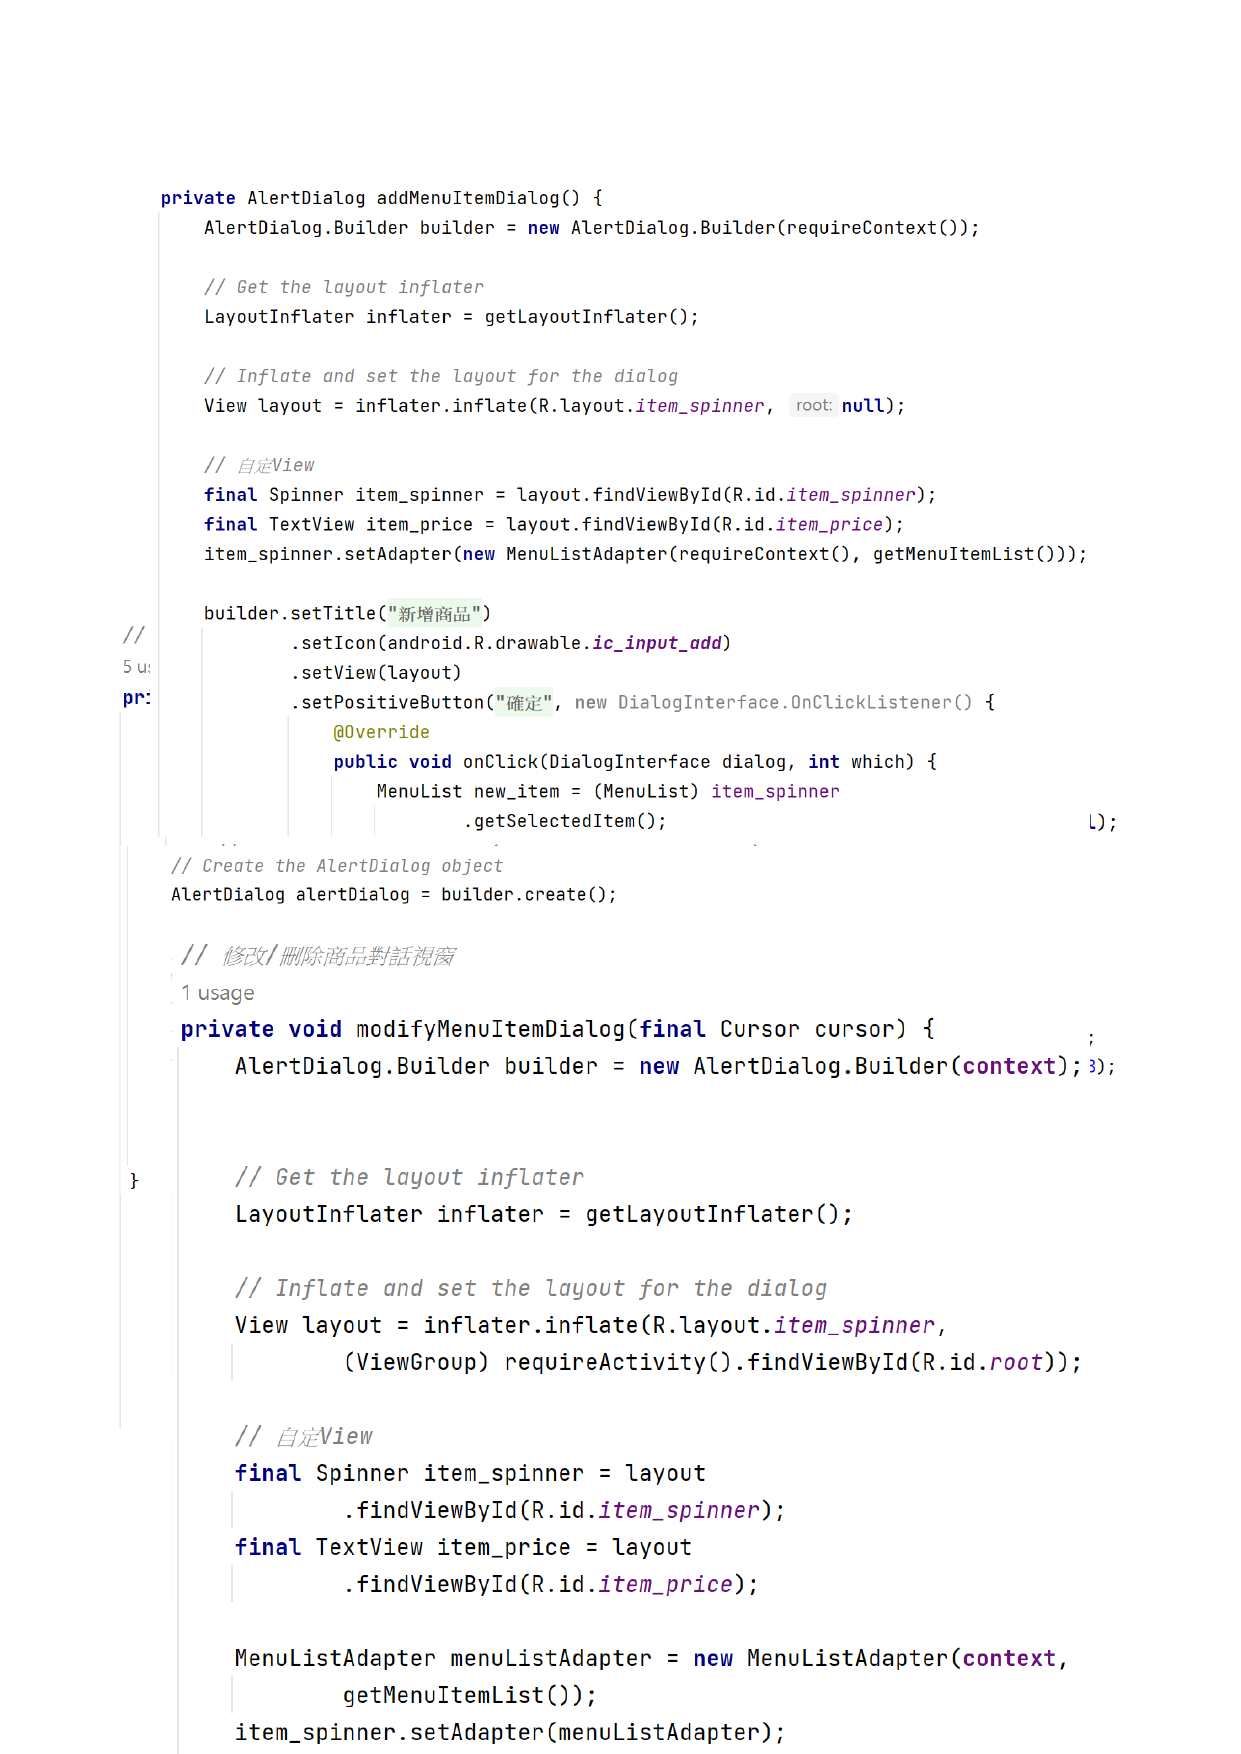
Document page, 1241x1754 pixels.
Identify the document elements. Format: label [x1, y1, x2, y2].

picture [115, 186, 1125, 1754]
